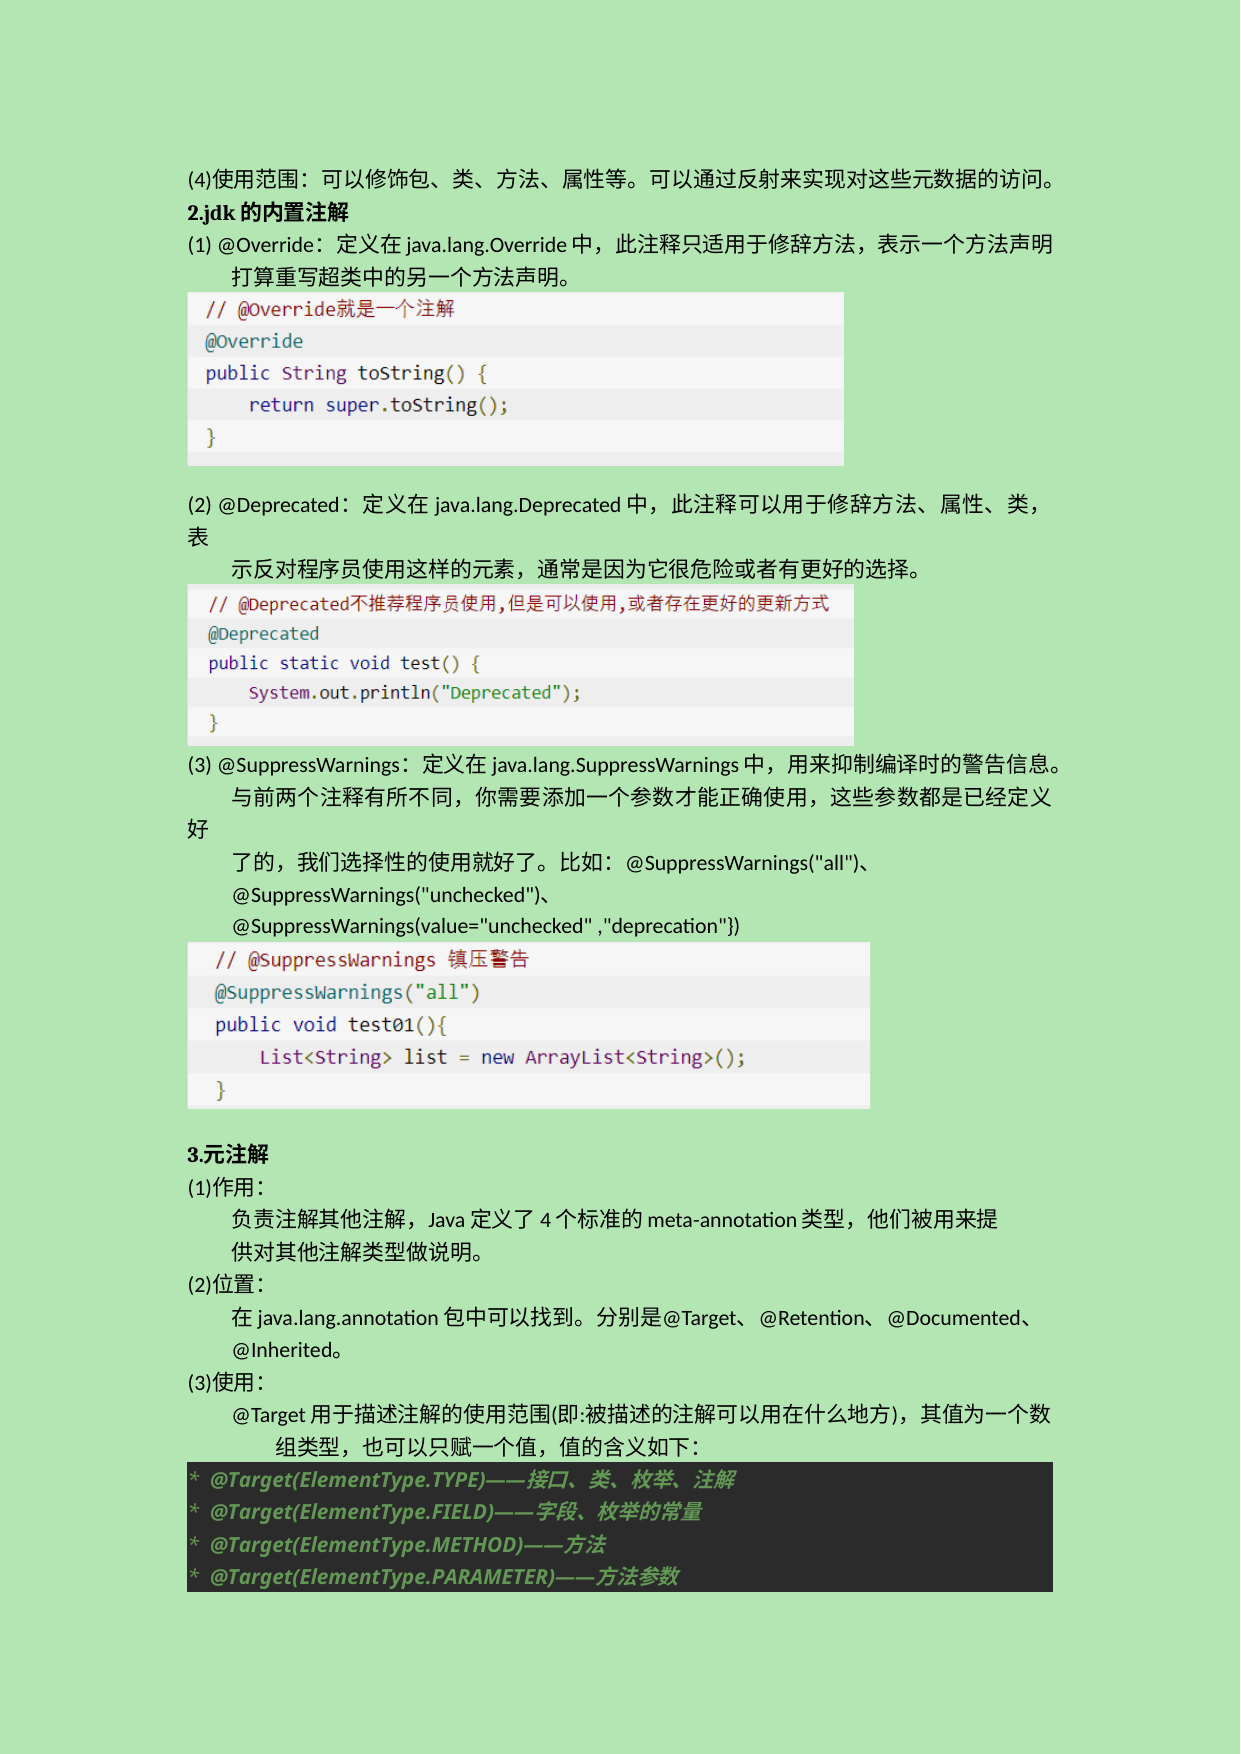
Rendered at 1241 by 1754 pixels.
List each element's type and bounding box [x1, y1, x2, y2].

picture [187, 292, 844, 466]
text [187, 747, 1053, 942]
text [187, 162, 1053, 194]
picture [187, 584, 854, 746]
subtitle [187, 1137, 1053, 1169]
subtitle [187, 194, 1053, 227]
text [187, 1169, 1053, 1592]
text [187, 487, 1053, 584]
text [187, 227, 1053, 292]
picture [187, 942, 871, 1109]
